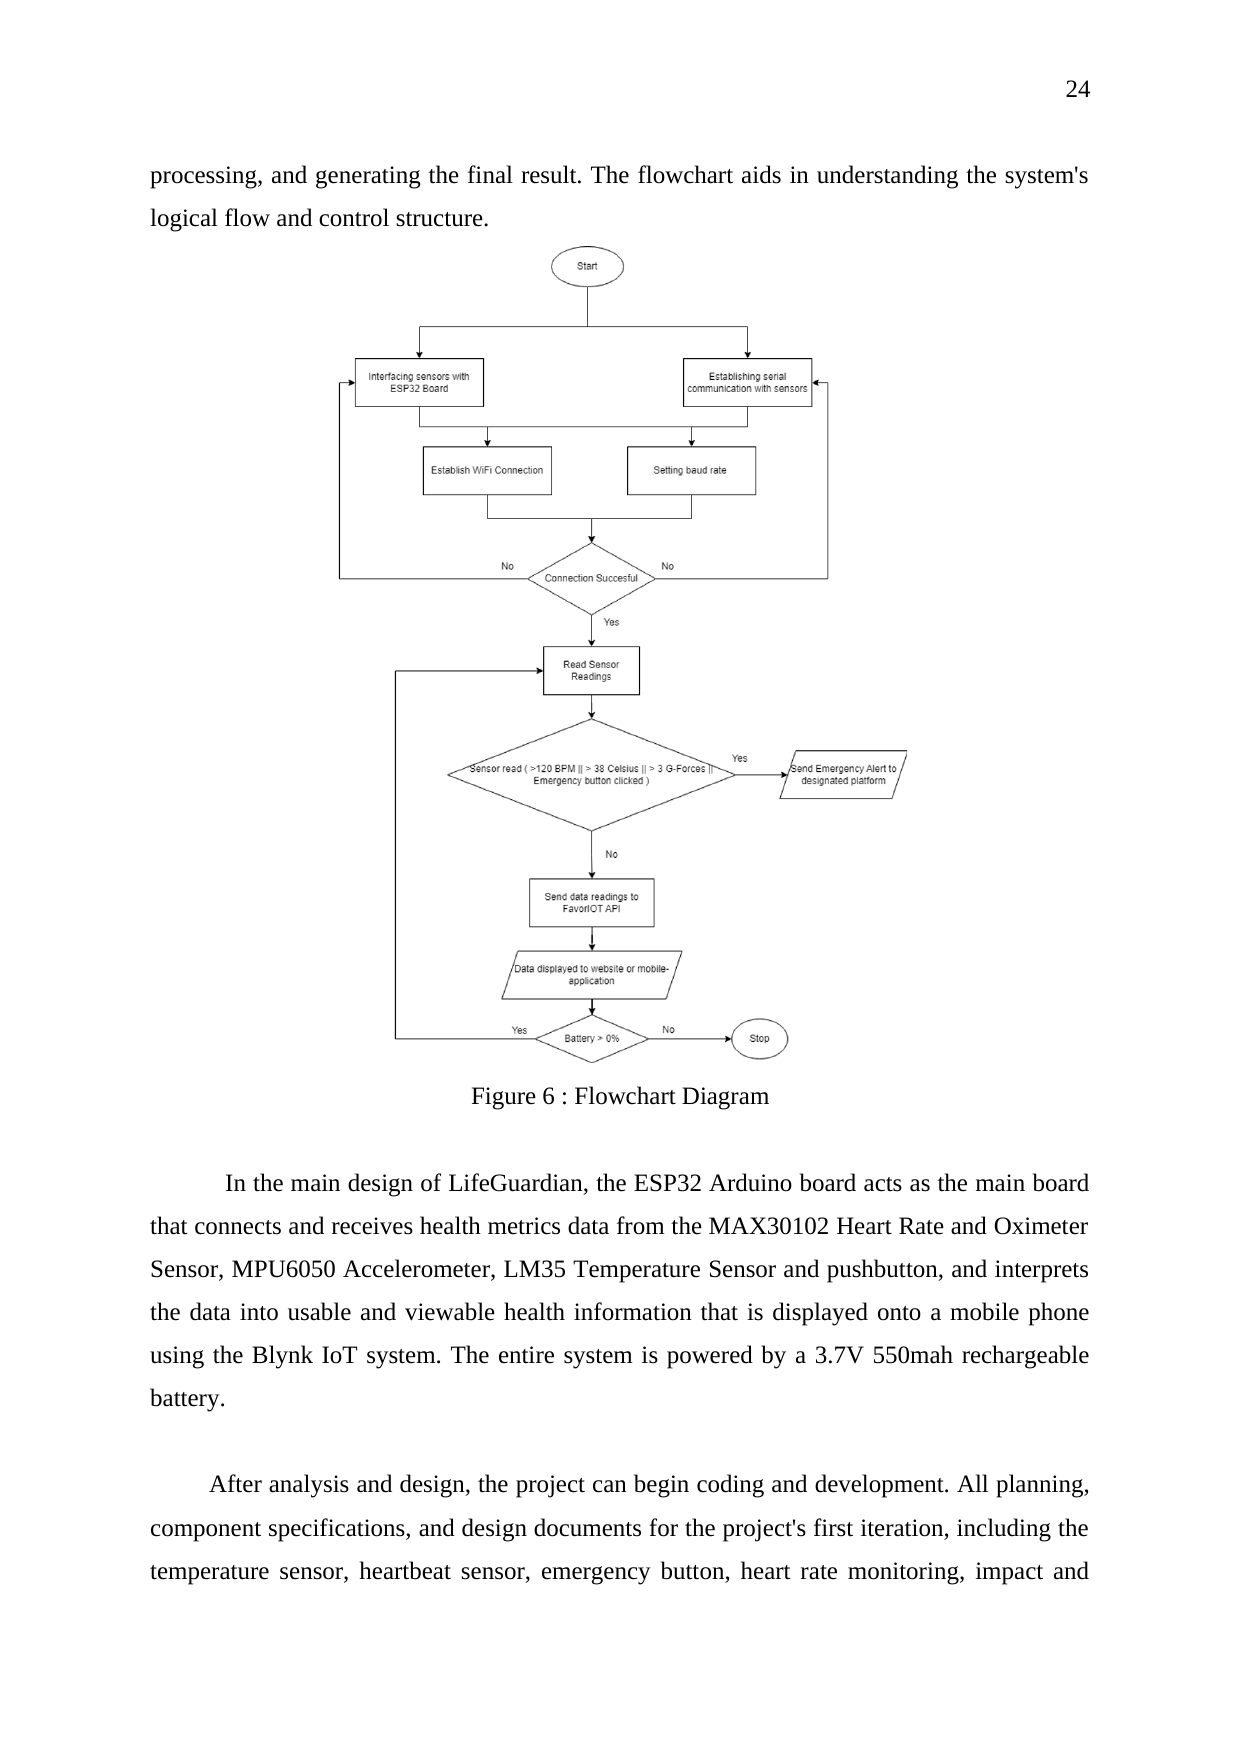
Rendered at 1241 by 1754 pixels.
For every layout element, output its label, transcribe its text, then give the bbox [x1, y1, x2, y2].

text In the main design of LifeGuardian, the ESP32 Arduino board acts as the main board that connects and receives health metrics data from the MAX30102 Heart Rate and Oximeter Sensor, MPU6050 Accelerometer, LM35 Temperature Sensor and pushbutton, and interprets the data into usable and viewable health information that is displayed onto a mobile phone using the Blynk IoT system. The entire system is powered by a 3.7V 550mah rechargeable battery. [150, 1168, 1090, 1412]
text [150, 1469, 1090, 1584]
subtitle Figure 6 : Flowchart Diagram [150, 1081, 1090, 1110]
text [150, 160, 1090, 232]
picture [333, 246, 908, 1063]
